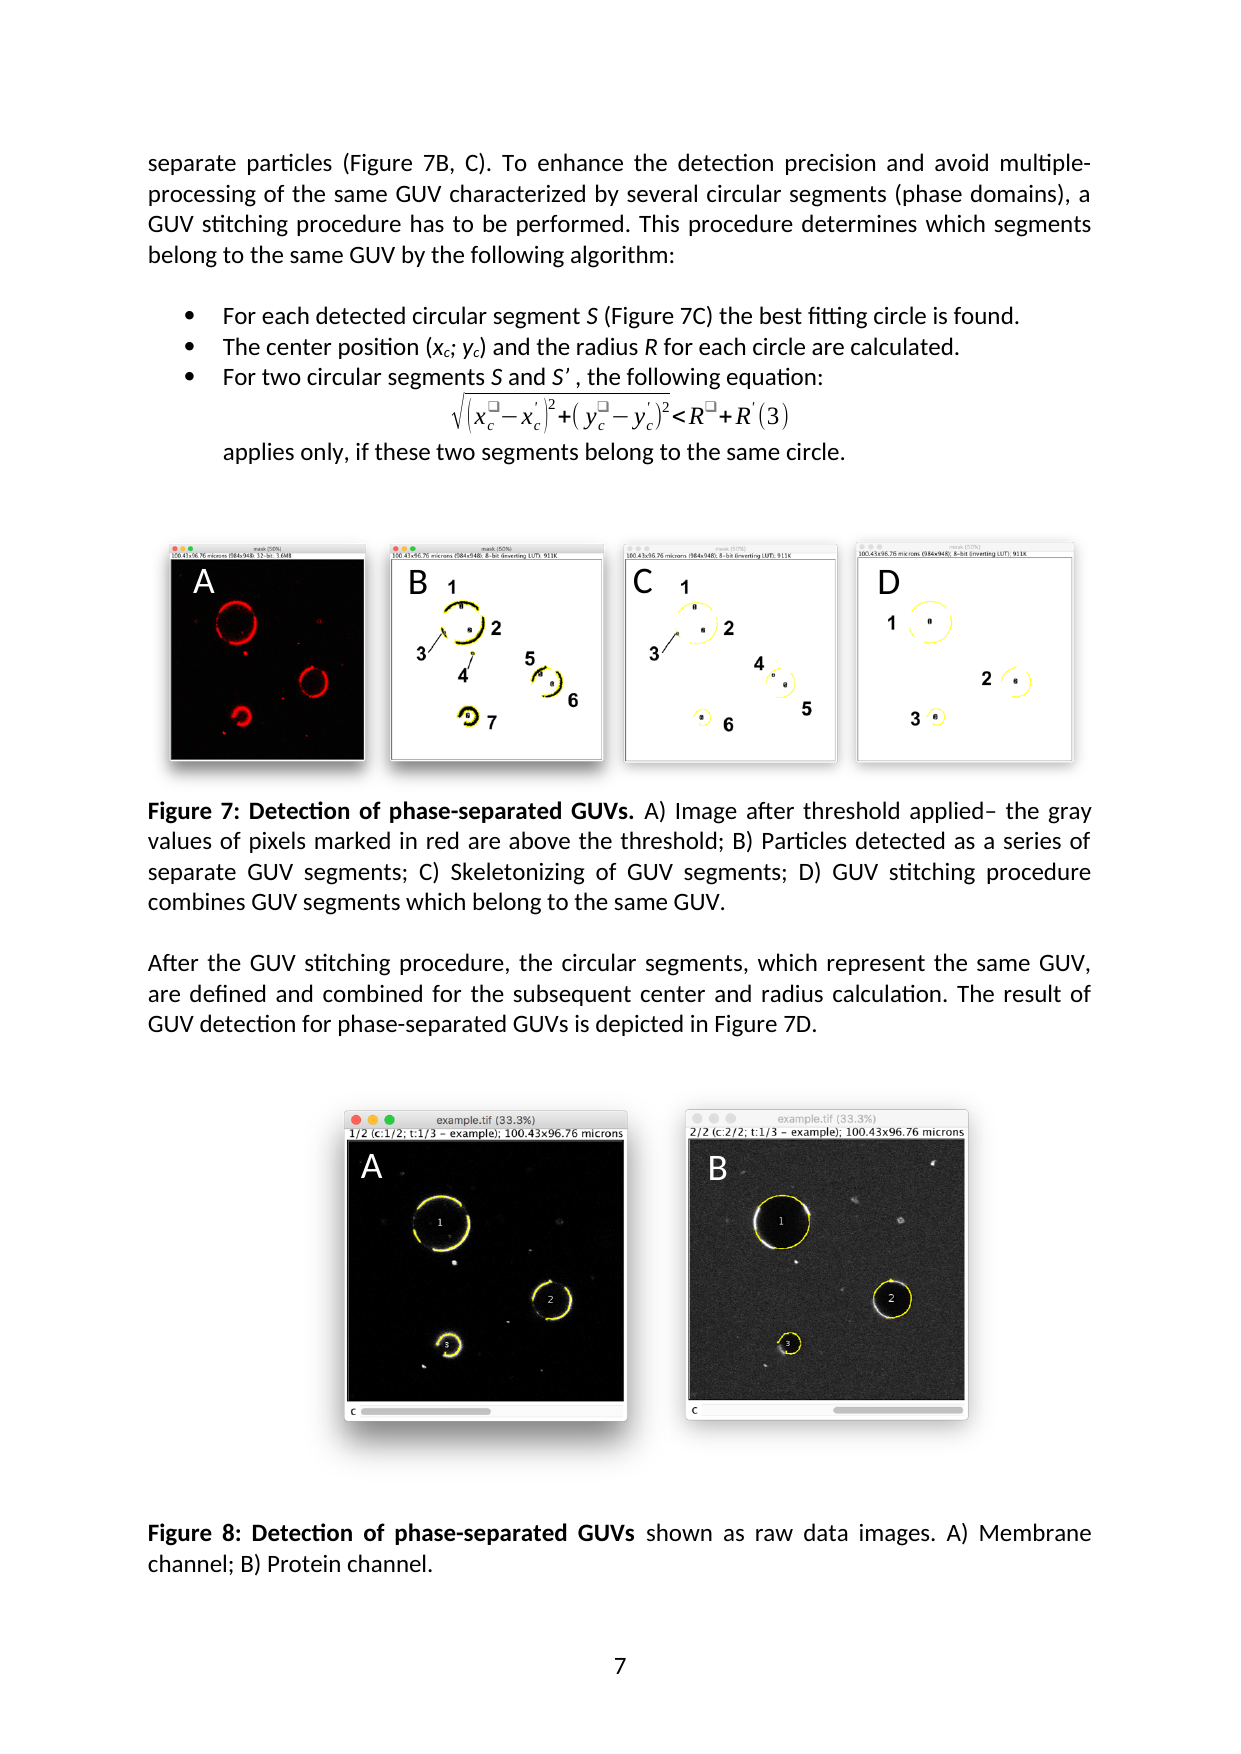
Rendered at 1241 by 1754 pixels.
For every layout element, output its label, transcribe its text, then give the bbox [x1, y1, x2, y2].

list Figure 7: Detection of phase-separated GUVs. A) Image after threshold applied– the gray values of pixels marked in red are above the threshold; B) Particles detected as a series of separate GUV segments; C) Skeletonizing of GUV segments; D) GUV stitching procedure combines GUV segments which belong to the same GUV. [148, 795, 1093, 917]
text applies only, if these two segments belong to the same circle. [148, 436, 1093, 466]
picture [297, 1081, 1003, 1487]
list Figure 8: Detection of phase-separated GUVs shown as raw data images. A) Membrane channel; B) Protein channel. [148, 1517, 1093, 1578]
picture [147, 527, 1092, 795]
list After the GUV stitching procedure, the circular segments, which represent the same GUV, are defined and combined for the subsequent center and radius calculation. The result of GUV detection for phase-separated GUVs is depicted in Figure 7D. [148, 948, 1093, 1039]
list For each detected circular segment S (Figure 7C) the best fitting circle is found. [185, 300, 1093, 331]
list For two circular segments S and S’ , the following equation: [185, 361, 1093, 392]
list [148, 148, 1093, 270]
list The center position (xc; yc) and the radius R for each circle are calculated. [185, 331, 1093, 361]
